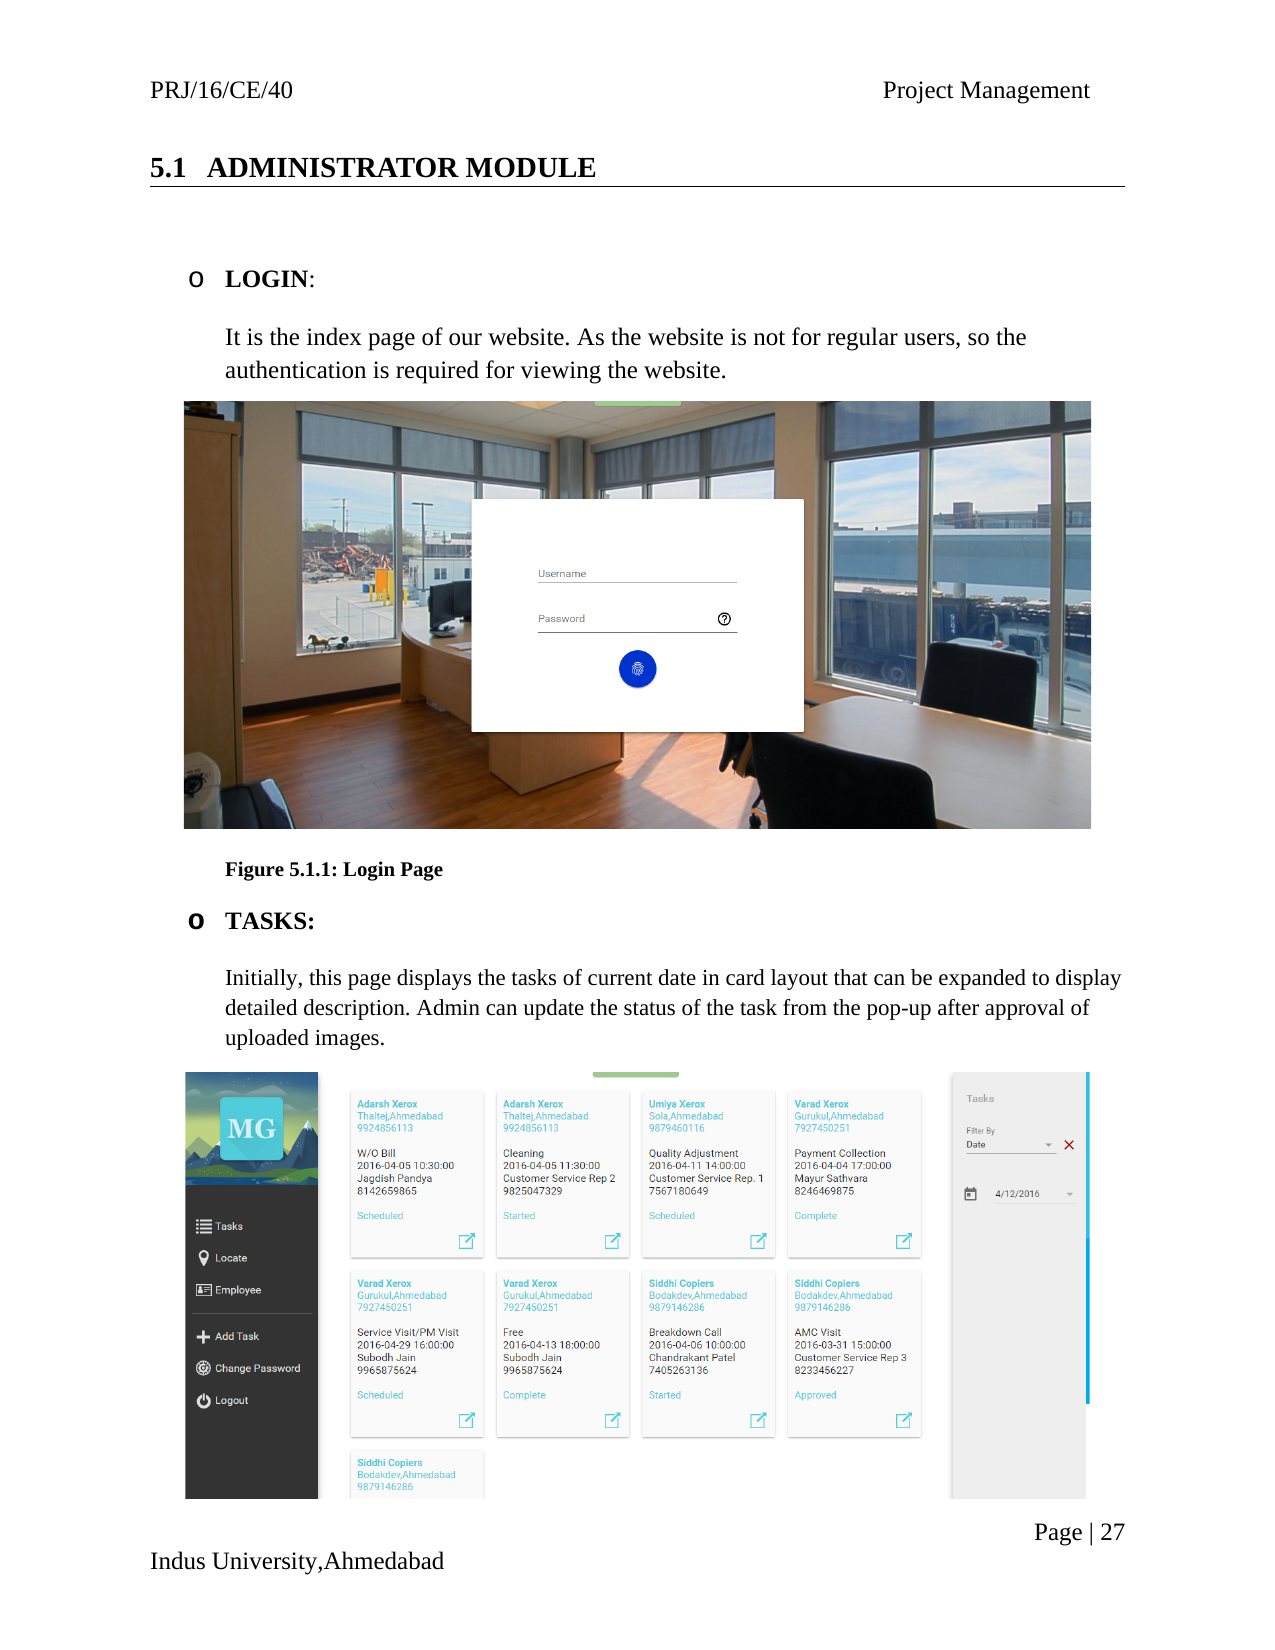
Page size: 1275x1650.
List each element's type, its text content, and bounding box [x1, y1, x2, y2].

list TASKS: [187, 905, 1125, 938]
picture [183, 401, 1092, 829]
subtitle 5.1 ADMINISTRATOR MODULE [150, 150, 1125, 186]
text Initially, this page displays the tasks of current date in card layout that can be expanded to display detailed description. Admin can update the status of the task from the pop-up after approval of uploaded images. [225, 964, 1125, 1051]
list LOGIN: [187, 263, 1125, 296]
text It is the index page of our website. As the website is not for regular users, so the authentication is required for viewing the website. [225, 322, 1125, 384]
picture [185, 1072, 1090, 1499]
